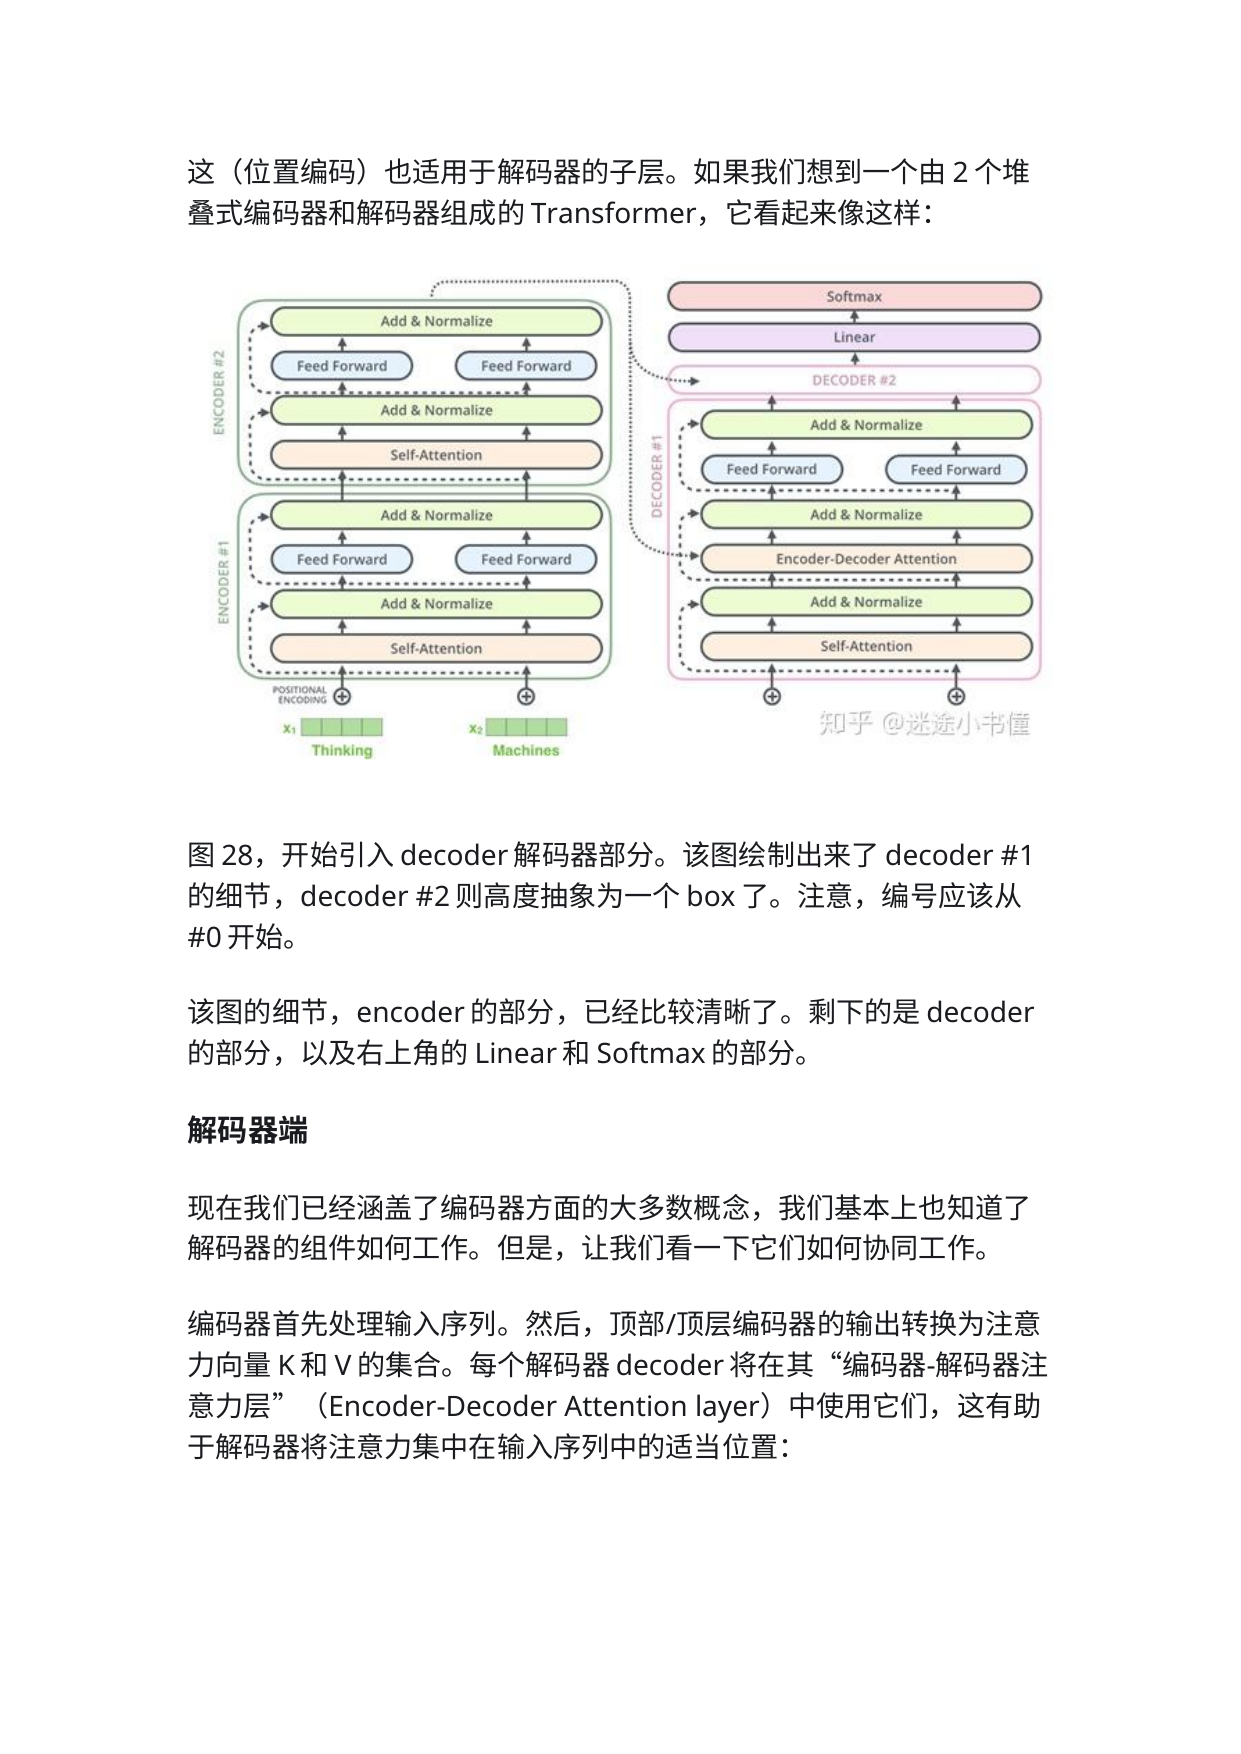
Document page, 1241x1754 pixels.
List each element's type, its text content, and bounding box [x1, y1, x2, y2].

text 现在我们已经涵盖了编码器方面的大多数概念，我们基本上也知道了解码器的组件如何工作。但是，让我们看一下它们如何协同工作。 [187, 1186, 1053, 1267]
text 图28，开始引入decoder解码器部分。该图绘制出来了decoder #1的细节，decoder #2则高度抽象为一个box了。注意，编号应该从#0开始。 [187, 833, 1053, 955]
text 解码器端 [187, 1107, 1053, 1151]
picture [187, 266, 1053, 760]
text 编码器首先处理输入序列。然后，顶部/顶层编码器的输出转换为注意力向量K和V的集合。每个解码器decoder将在其“编码器-解码器注意力层”（Encoder-Decoder Attention layer）中使用它们，这有助于解码器将注意力集中在输入序列中的适当位置： [187, 1302, 1053, 1465]
text 该图的细节，encoder的部分，已经比较清晰了。剩下的是decoder的部分，以及右上角的Linear和Softmax的部分。 [187, 990, 1053, 1072]
text 这（位置编码）也适用于解码器的子层。如果我们想到一个由2个堆叠式编码器和解码器组成的Transformer，它看起来像这样： [187, 150, 1053, 232]
